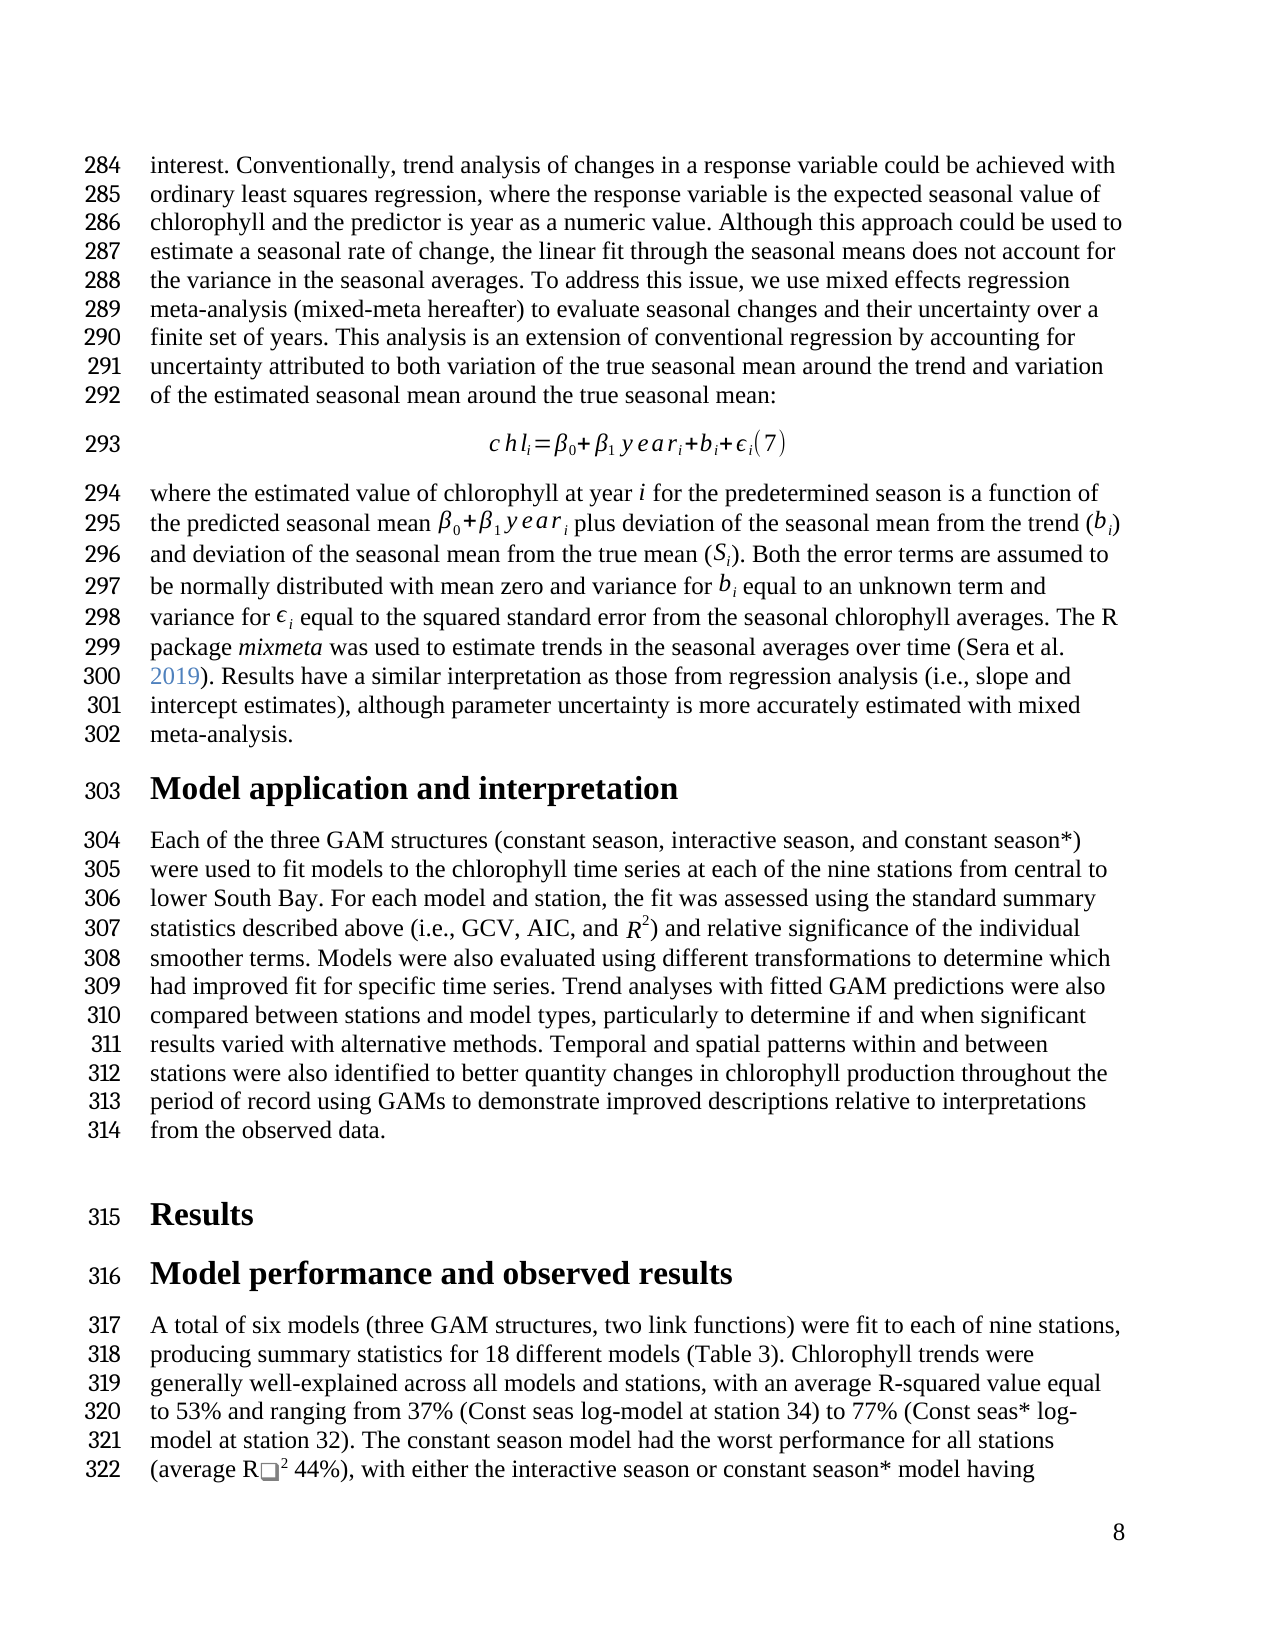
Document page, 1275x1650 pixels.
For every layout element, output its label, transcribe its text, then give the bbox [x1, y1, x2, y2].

subtitle Model performance and observed results [150, 1253, 1125, 1291]
subtitle Model application and interpretation [150, 768, 1125, 807]
subtitle Results [150, 1194, 1125, 1232]
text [150, 150, 1125, 409]
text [150, 1310, 1125, 1483]
text where the estimated value of chlorophyll at year for the predetermined season is a function of the predicted seasonal mean plus deviation of the seasonal mean from the trend () and deviation of the seasonal mean from the true mean (). Both the error terms are assumed to be normally distributed with mean zero and variance for equal to an unknown term and variance for equal to the squared standard error from the seasonal chlorophyll averages. The R package mixmeta was used to estimate trends in the seasonal averages over time (Sera et al. 2019). Results have a similar interpretation as those from regression analysis (i.e., slope and intercept estimates), although parameter uncertainty is more accurately estimated with mixed meta-analysis. [150, 478, 1125, 747]
text Each of the three GAM structures (constant season, interactive season, and constant season*) were used to fit models to the chlorophyll time series at each of the nine stations from central to lower South Bay. For each model and station, the fit was assessed using the standard summary statistics described above (i.e., GCV, AIC, and ) and relative significance of the individual smoother terms. Models were also evaluated using different transformations to determine which had improved fit for specific time series. Trend analyses with fitted GAM predictions were also compared between stations and model types, particularly to determine if and when significant results varied with alternative methods. Temporal and spatial patterns within and between stations were also identified to better quantity changes in chlorophyll production throughout the period of record using GAMs to demonstrate improved descriptions relative to interpretations from the observed data. [150, 825, 1125, 1144]
